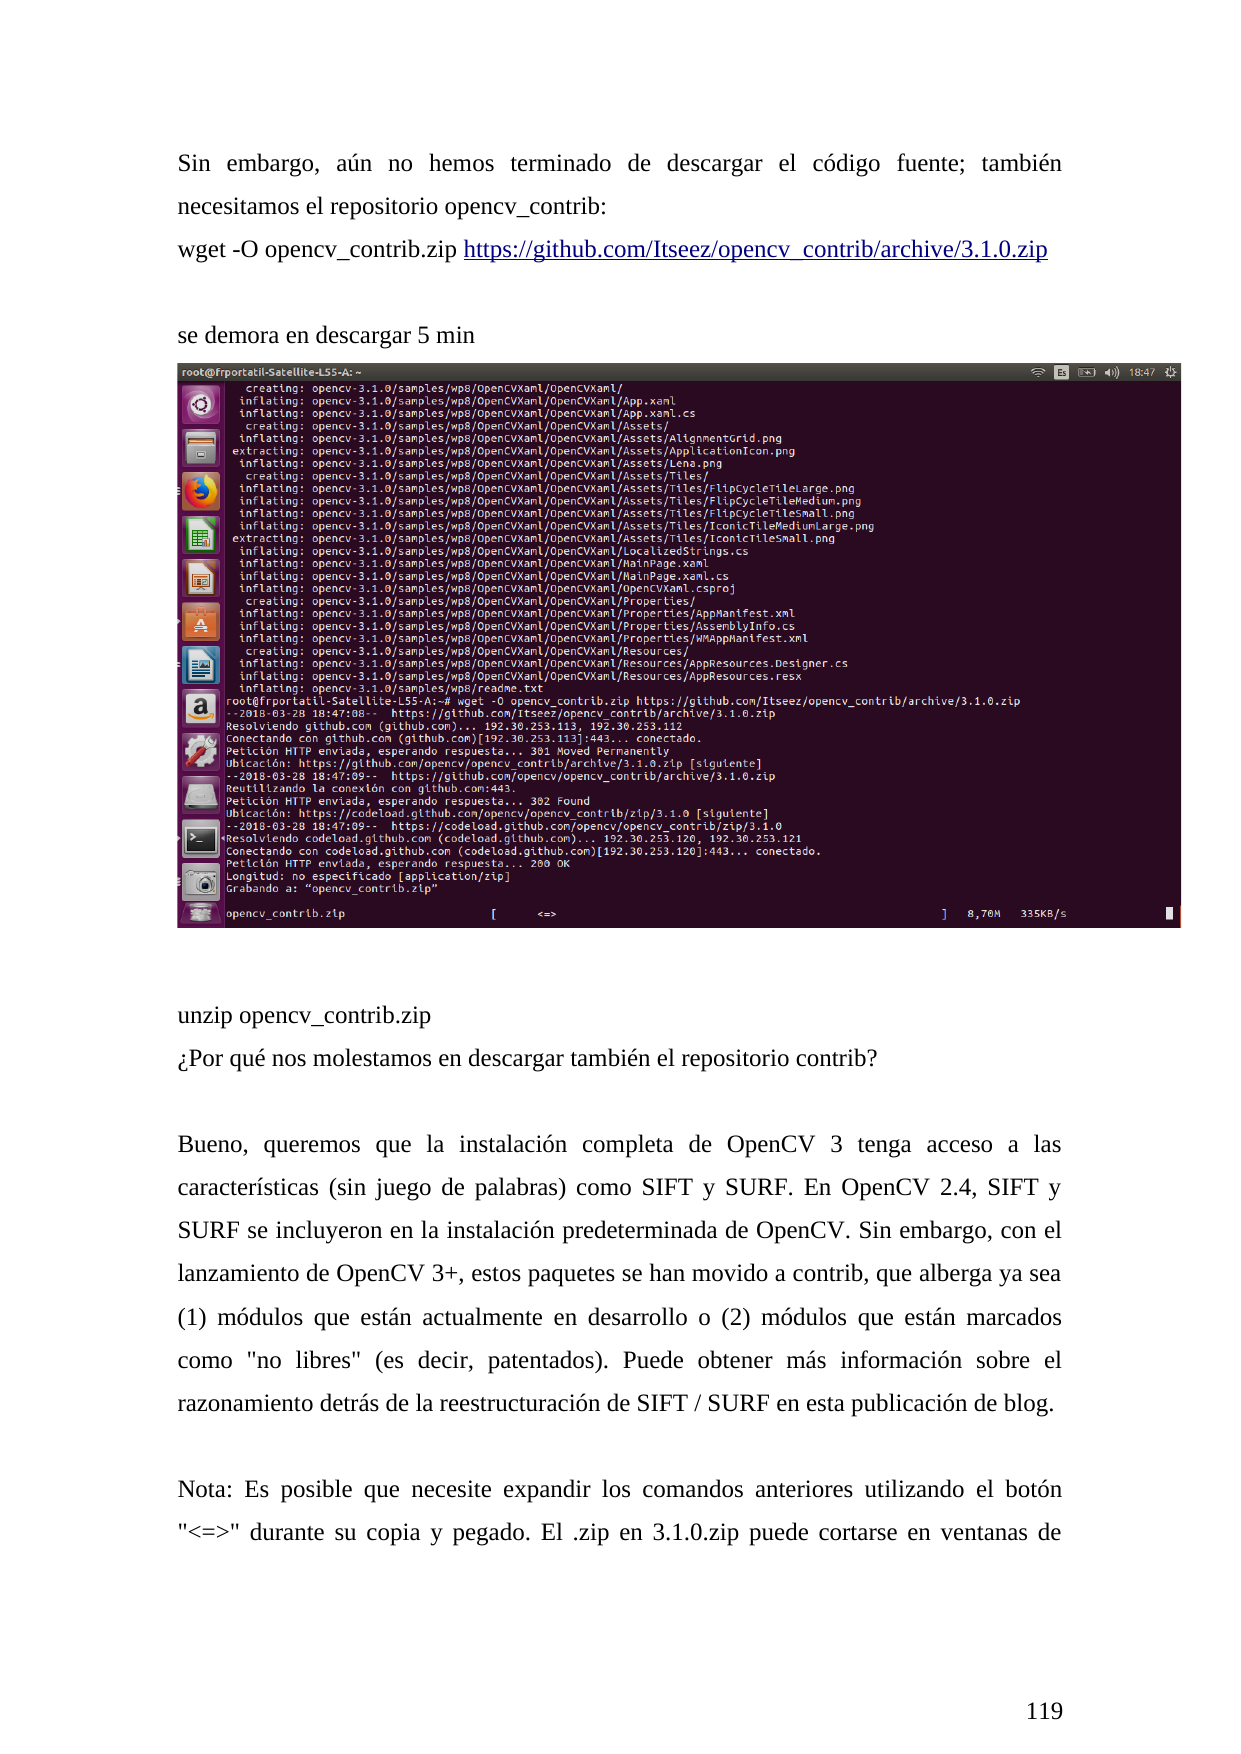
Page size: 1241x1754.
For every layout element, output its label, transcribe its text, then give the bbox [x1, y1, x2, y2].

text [177, 1474, 1063, 1546]
text ¿Por qué nos molestamos en descargar también el repositorio contrib? [177, 1043, 1063, 1072]
text se demora en descargar 5 min [177, 320, 1063, 349]
text wget -O opencv_contrib.zip https://github.com/Itseez/opencv_contrib/archive/3.1.0.zip [177, 234, 1063, 263]
picture [177, 363, 1182, 928]
text Bueno, queremos que la instalación completa de OpenCV 3 tenga acceso a las características (sin juego de palabras) como SIFT y SURF. En OpenCV 2.4, SIFT y SURF se incluyeron en la instalación predeterminada de OpenCV. Sin embargo, con el lanzamiento de OpenCV 3+, estos paquetes se han movido a contrib, que alberga ya sea (1) módulos que están actualmente en desarrollo o (2) módulos que están marcados como "no libres" (es decir, patentados). Puede obtener más información sobre el razonamiento detrás de la reestructuración de SIFT / SURF en esta publicación de blog. [177, 1129, 1063, 1417]
text Sin embargo, aún no hemos terminado de descargar el código fuente; también necesitamos el repositorio opencv_contrib: [177, 148, 1063, 219]
text unzip opencv_contrib.zip [177, 1000, 1063, 1028]
